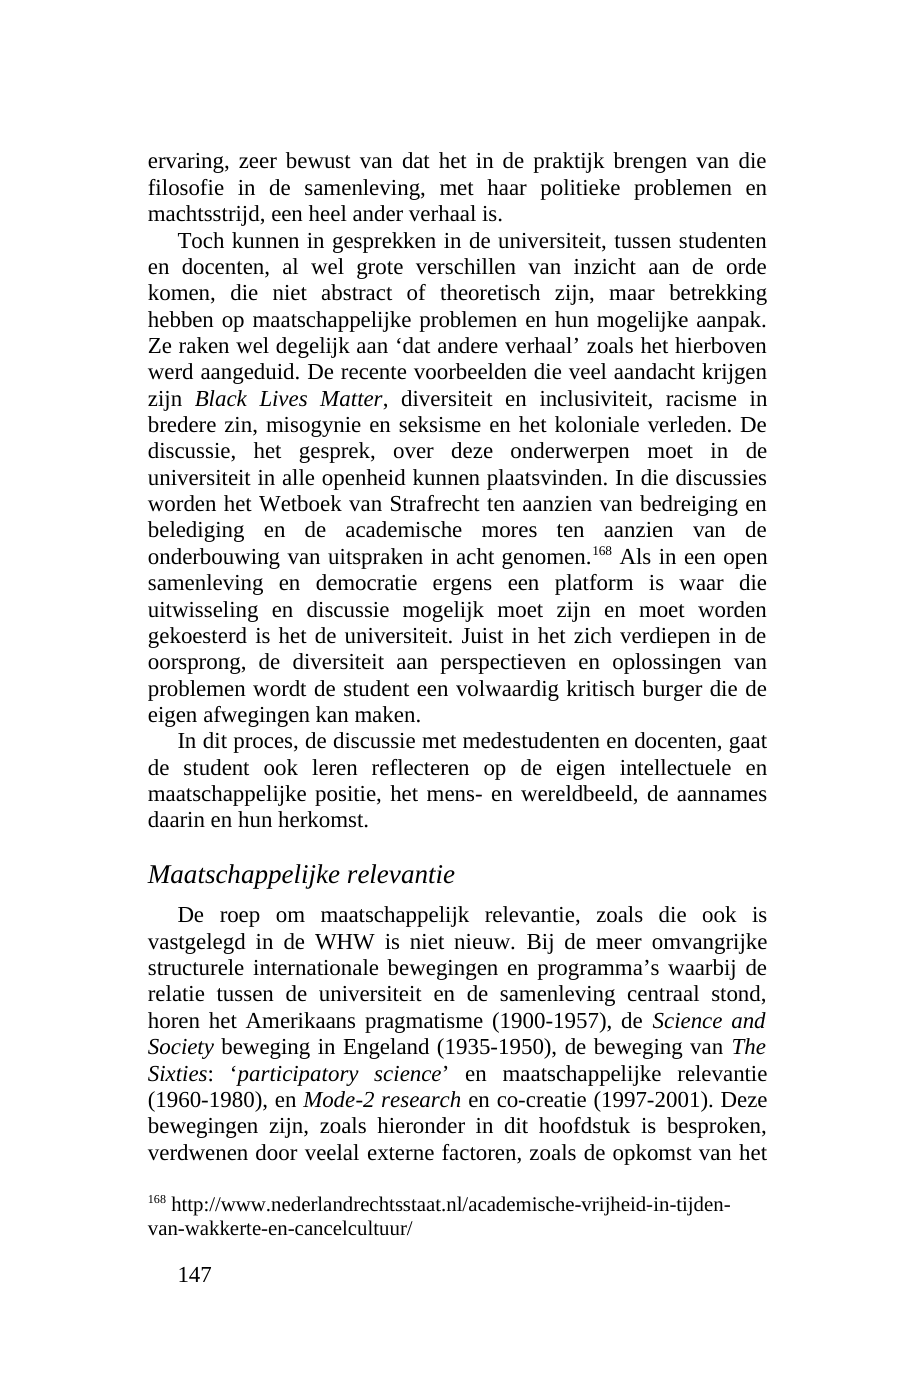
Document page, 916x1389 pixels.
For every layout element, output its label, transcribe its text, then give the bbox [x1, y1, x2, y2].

text Toch kunnen in gesprekken in de universiteit, tussen studenten en docenten, al wel grote verschillen van inzicht aan de orde komen, die niet abstract of theoretisch zijn, maar betrekking hebben op maatschappelijke problemen en hun mogelijke aanpak. Ze raken wel degelijk aan ‘dat andere verhaal’ zoals het hierboven werd aangeduid. De recente voorbeelden die veel aandacht krijgen zijn Black Lives Matter, diversiteit en inclusiviteit, racisme in bredere zin, misogynie en seksisme en het koloniale verleden. De discussie, het gesprek, over deze onderwerpen moet in de universiteit in alle openheid kunnen plaatsvinden. In die discussies worden het Wetboek van Strafrecht ten aanzien van bedreiging en belediging en de academische mores ten aanzien van de onderbouwing van uitspraken in acht genomen. Als in een open samenleving en democratie ergens een platform is waar die uitwisseling en discussie mogelijk moet zijn en moet worden gekoesterd is het de universiteit. Juist in het zich verdiepen in de oorsprong, de diversiteit aan perspectieven en oplossingen van problemen wordt de student een volwaardig kritisch burger die de eigen afwegingen kan maken. [148, 227, 768, 727]
text In dit proces, de discussie met medestudenten en docenten, gaat de student ook leren reflecteren op de eigen intellectuele en maatschappelijke positie, het mens- en wereldbeeld, de aannames daarin en hun herkomst. [148, 727, 768, 833]
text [148, 901, 768, 1165]
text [148, 148, 768, 227]
subtitle Maatschappelijke relevantie [148, 858, 768, 889]
